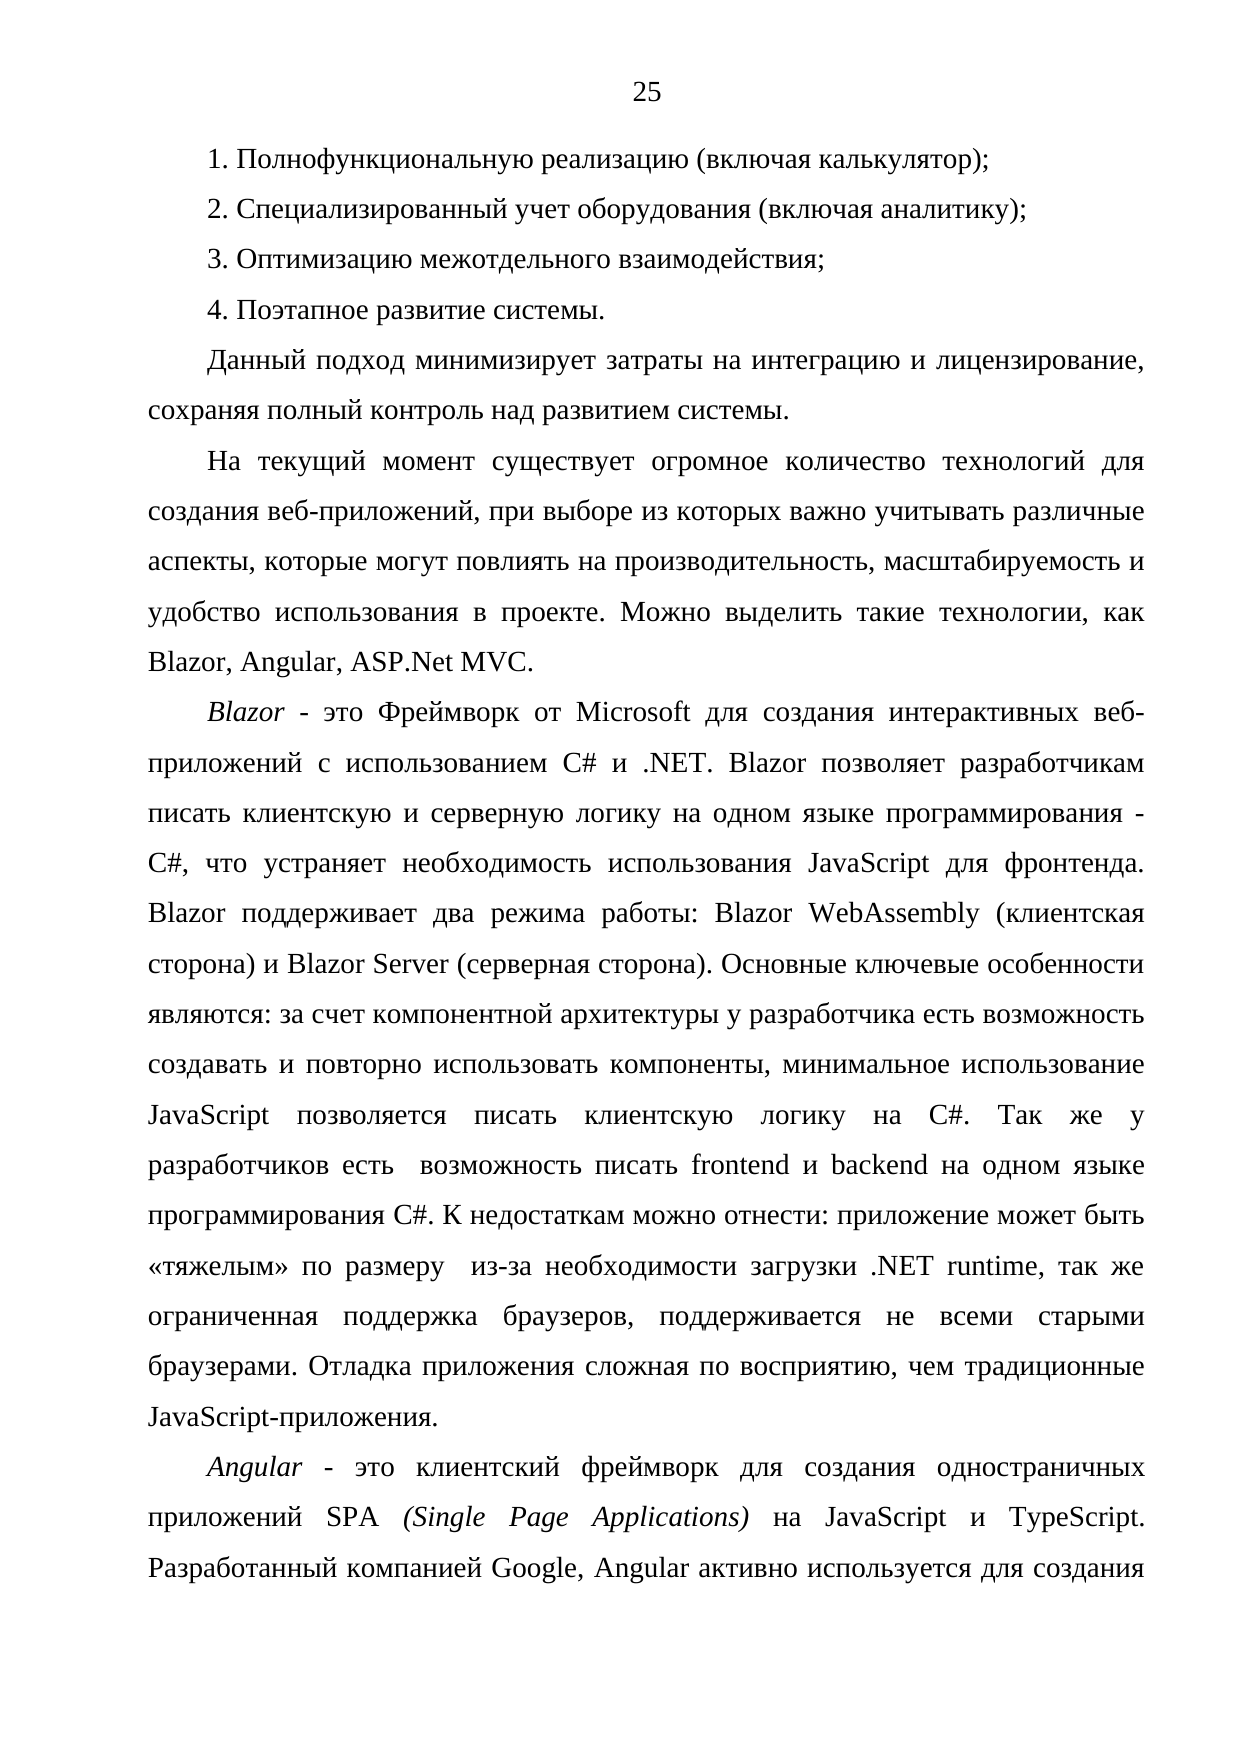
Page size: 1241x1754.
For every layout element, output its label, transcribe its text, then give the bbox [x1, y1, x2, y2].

text 3. Оптимизацию межотдельного взаимодействия; [148, 242, 1146, 275]
text 1. Полнофункциональную реализацию (включая калькулятор); [148, 141, 1146, 174]
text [148, 1449, 1146, 1583]
text Blazor - это Фреймворк от Microsoft для создания интерактивных веб-приложений с использованием C# и .NET. Blazor позволяет разработчикам писать клиентскую и серверную логику на одном языке программирования - C#, что устраняет необходимость использования JavaScript для фронтенда. Blazor поддерживает два режима работы: Blazor WebAssembly (клиентская сторона) и Blazor Server (серверная сторона). Основные ключевые особенности являются: за счет компонентной архитектуры у разработчика есть возможность создавать и повторно использовать компоненты, минимальное использование JavaScript позволяется писать клиентскую логику на С#. Так же у разработчиков есть возможность писать frontend и backend на одном языке программирования C#. К недостаткам можно отнести: приложение может быть «тяжелым» по размеру из-за необходимости загрузки .NET runtime, так же ограниченная поддержка браузеров, поддерживается не всеми старыми браузерами. Отладка приложения сложная по восприятию, чем традиционные JavaScript-приложения. [148, 694, 1146, 1432]
text 4. Поэтапное развитие системы. [148, 292, 1146, 325]
text На текущий момент существует огромное количество технологий для создания веб-приложений, при выборе из которых важно учитывать различные аспекты, которые могут повлиять на производительность, масштабируемость и удобство использования в проекте. Можно выделить такие технологии, как Blazor, Angular, ASP.Net MVC. [148, 443, 1146, 678]
text Данный подход минимизирует затраты на интеграцию и лицензирование, сохраняя полный контроль над развитием системы. [148, 342, 1146, 426]
text 2. Специализированный учет оборудования (включая аналитику); [148, 191, 1146, 225]
